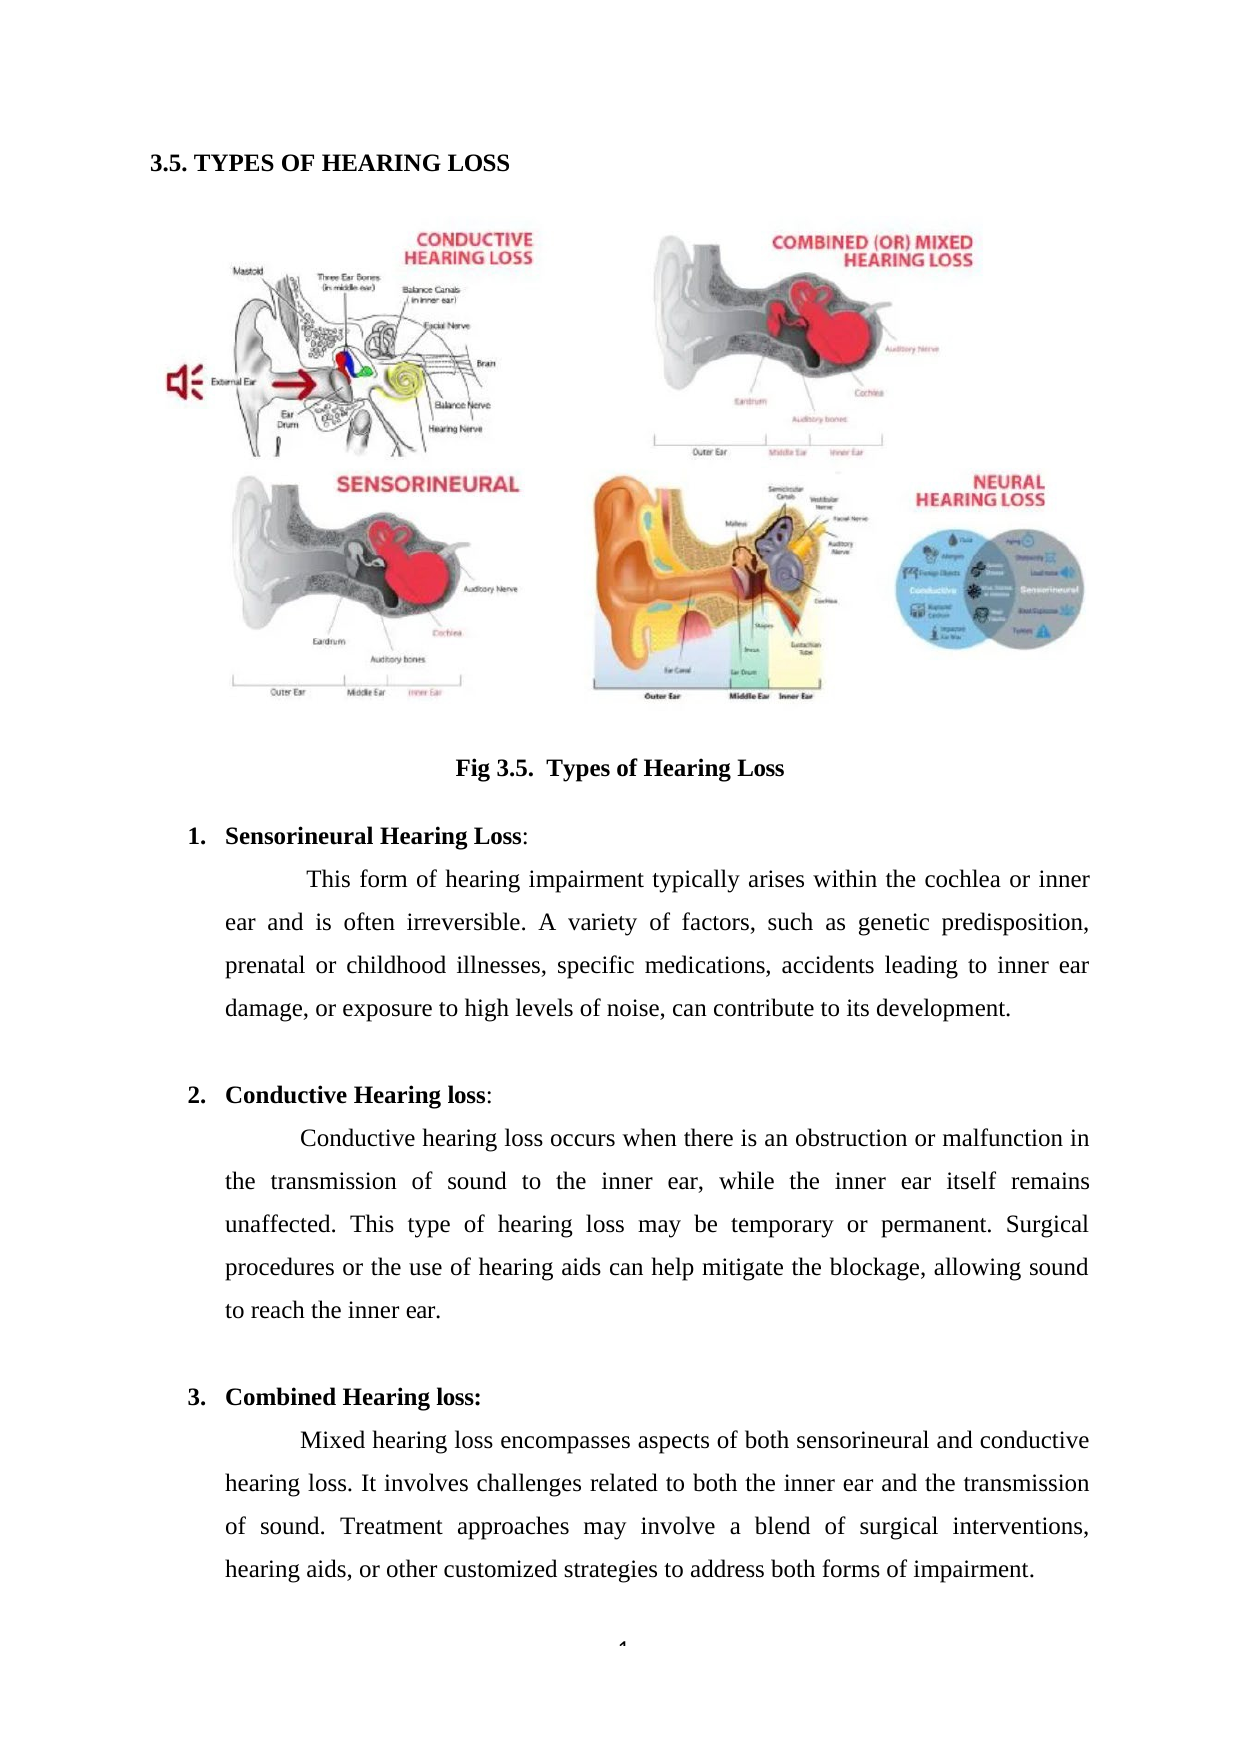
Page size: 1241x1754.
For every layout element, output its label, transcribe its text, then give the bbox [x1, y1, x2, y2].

text Conductive hearing loss occurs when there is an obstruction or malfunction in the transmission of sound to the inner ear, while the inner ear itself remains unaffected. This type of hearing loss may be temporary or permanent. Surgical procedures or the use of hearing aids can help mitigate the blockage, allowing sound to reach the inner ear. [225, 1123, 1091, 1324]
subtitle TYPES OF HEARING LOSS [150, 148, 1180, 177]
subtitle Conductive Hearing loss: [187, 1080, 1180, 1108]
subtitle Fig 3.5. Types of Hearing Loss [77, 753, 1163, 782]
text Mixed hearing loss encompasses aspects of both sensorineural and conductive hearing loss. It involves challenges related to both the inner ear and the transmission of sound. Treatment approaches may involve a blend of surgical interventions, hearing aids, or other customized strategies to address both forms of impairment. [225, 1425, 1090, 1583]
picture [155, 216, 1093, 711]
list Sensorineural Hearing Loss: [187, 821, 1180, 850]
text This form of hearing impairment typically arises within the cochlea or inner ear and is often irreversible. A variety of factors, such as genetic predisposition, prenatal or childhood illnesses, specific medications, accidents leading to inner ear damage, or exposure to high levels of noise, can contribute to its development. [225, 864, 1091, 1022]
subtitle Combined Hearing loss: [187, 1382, 1180, 1410]
